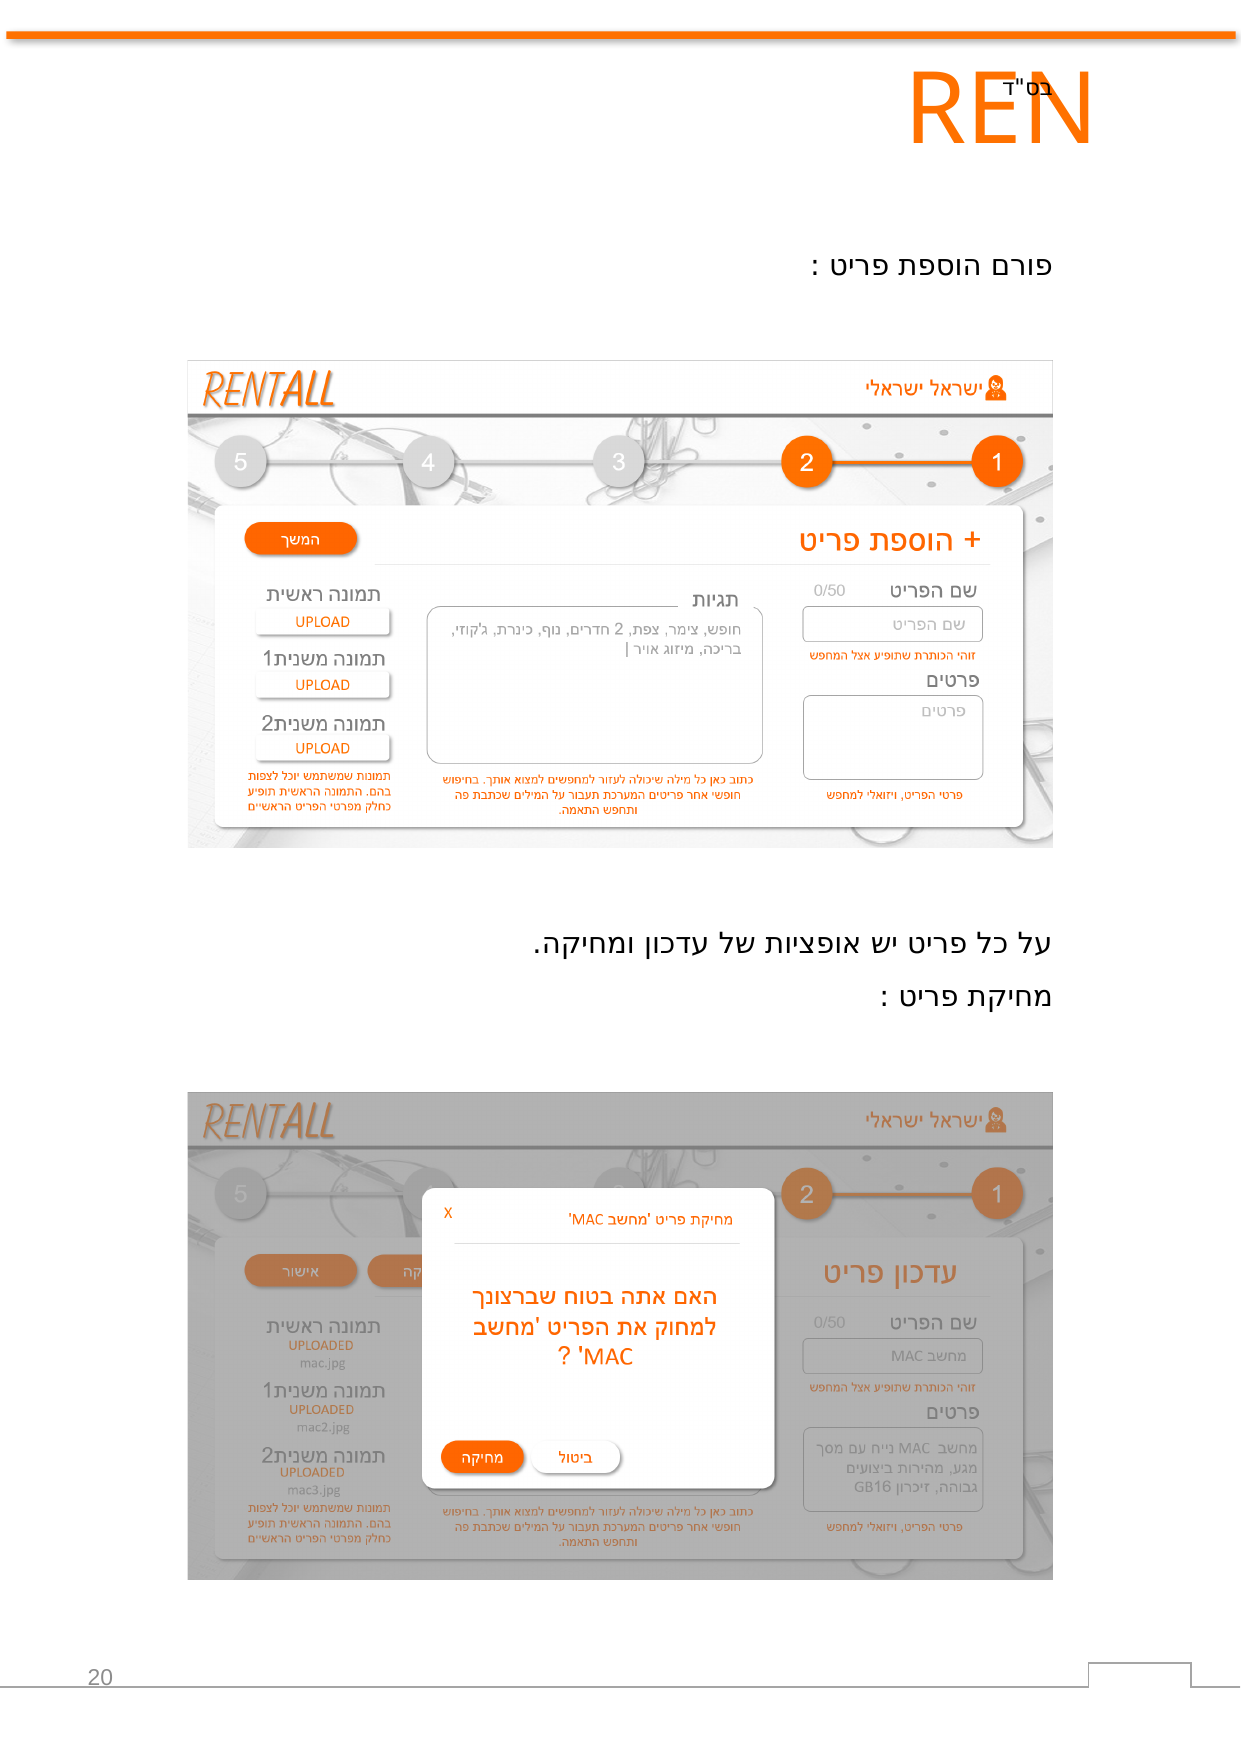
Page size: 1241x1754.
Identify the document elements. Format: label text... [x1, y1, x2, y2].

picture [187, 1092, 1053, 1580]
text על כל פריט יש אופציות של עדכון ומחיקה. [187, 926, 1053, 960]
text פורם הוספת פריט : [187, 248, 1053, 282]
picture [187, 360, 1053, 848]
text מחיקת פריט : [187, 980, 1053, 1014]
